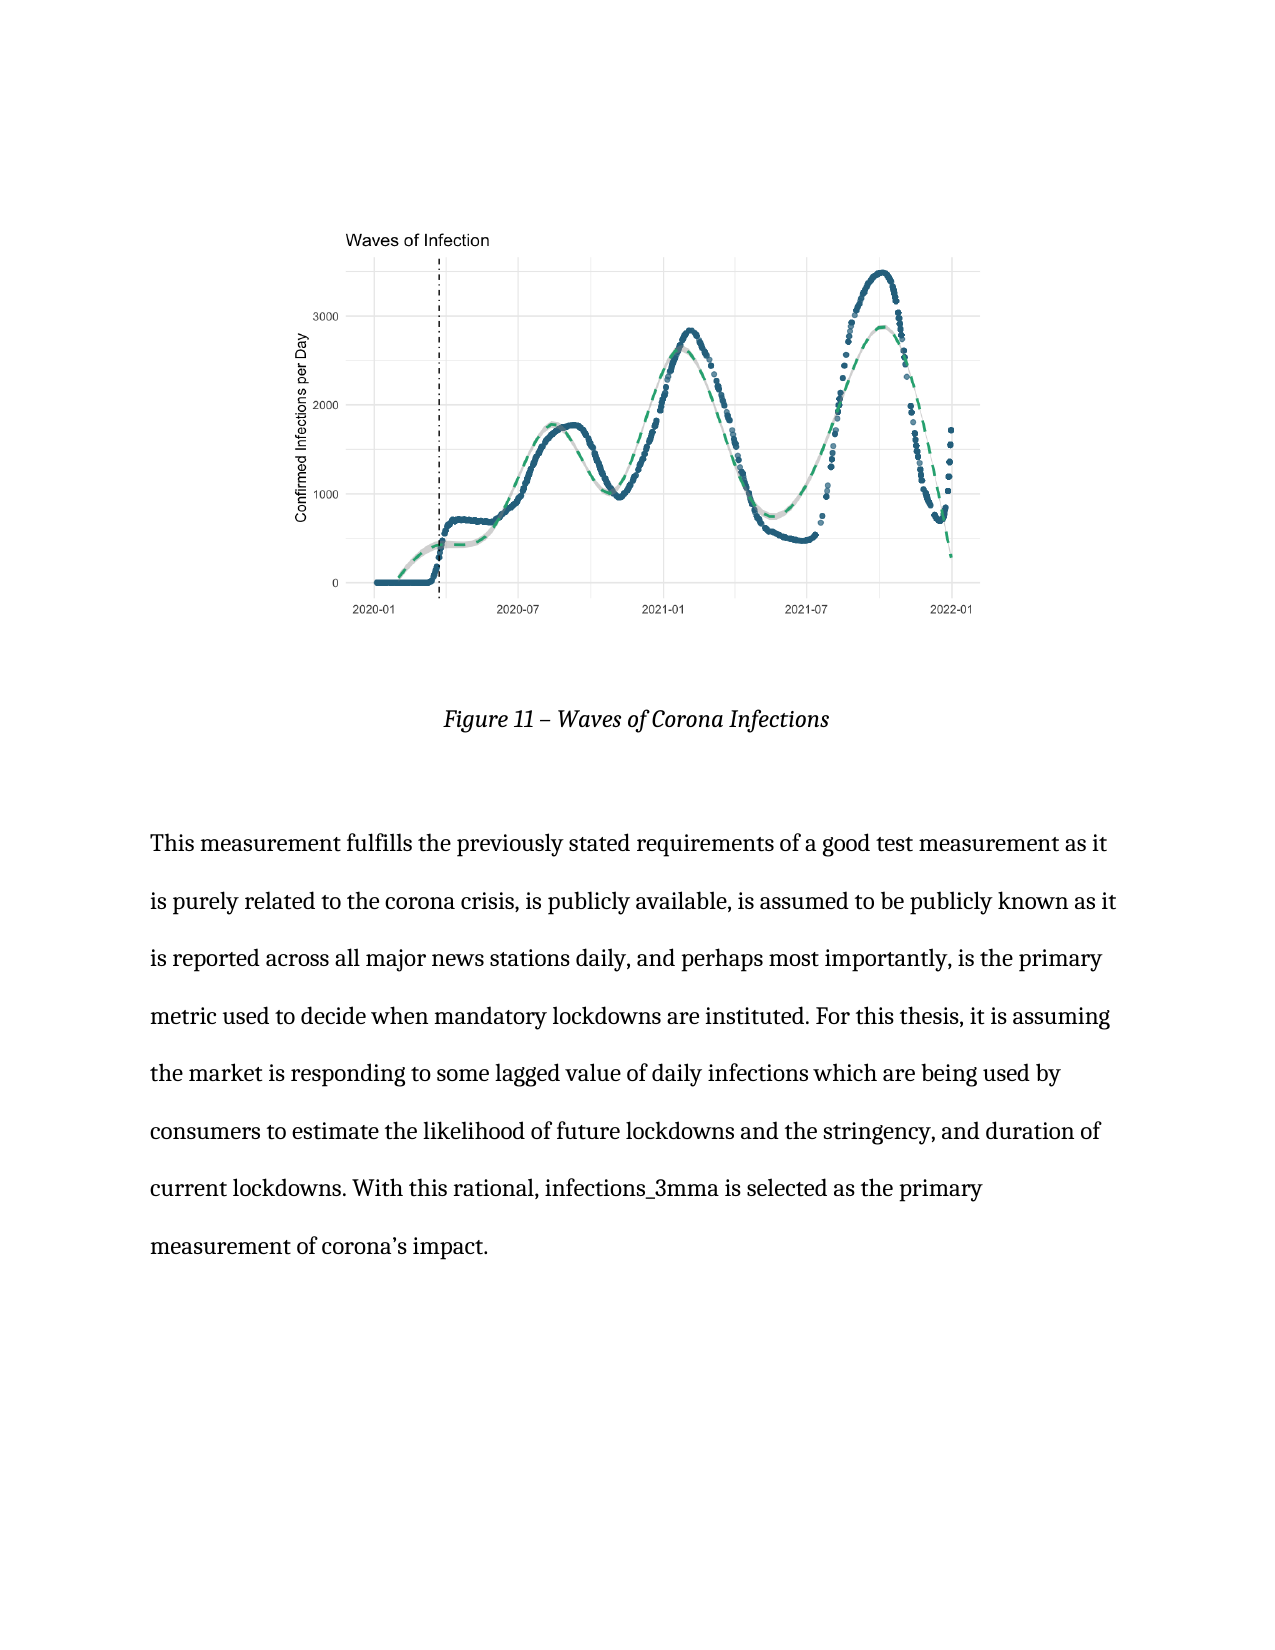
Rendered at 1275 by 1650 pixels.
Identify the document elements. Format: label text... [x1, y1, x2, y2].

text This measurement fulfills the previously stated requirements of a good test measurement as it is purely related to the corona crisis, is publicly available, is assumed to be publicly known as it is reported across all major news stations daily, and perhaps most importantly, is the primary metric used to decide when mandatory lockdowns are instituted. For this thesis, it is assuming the market is responding to some lagged value of daily infections which are being used by consumers to estimate the likelihood of future lockdowns and the stringency, and duration of current lockdowns. With this rational, infections_3mma is selected as the primary measurement of corona’s impact. [150, 829, 1125, 1260]
text Figure 11 – Waves of Corona Infections [150, 705, 1125, 734]
picture [288, 226, 987, 658]
